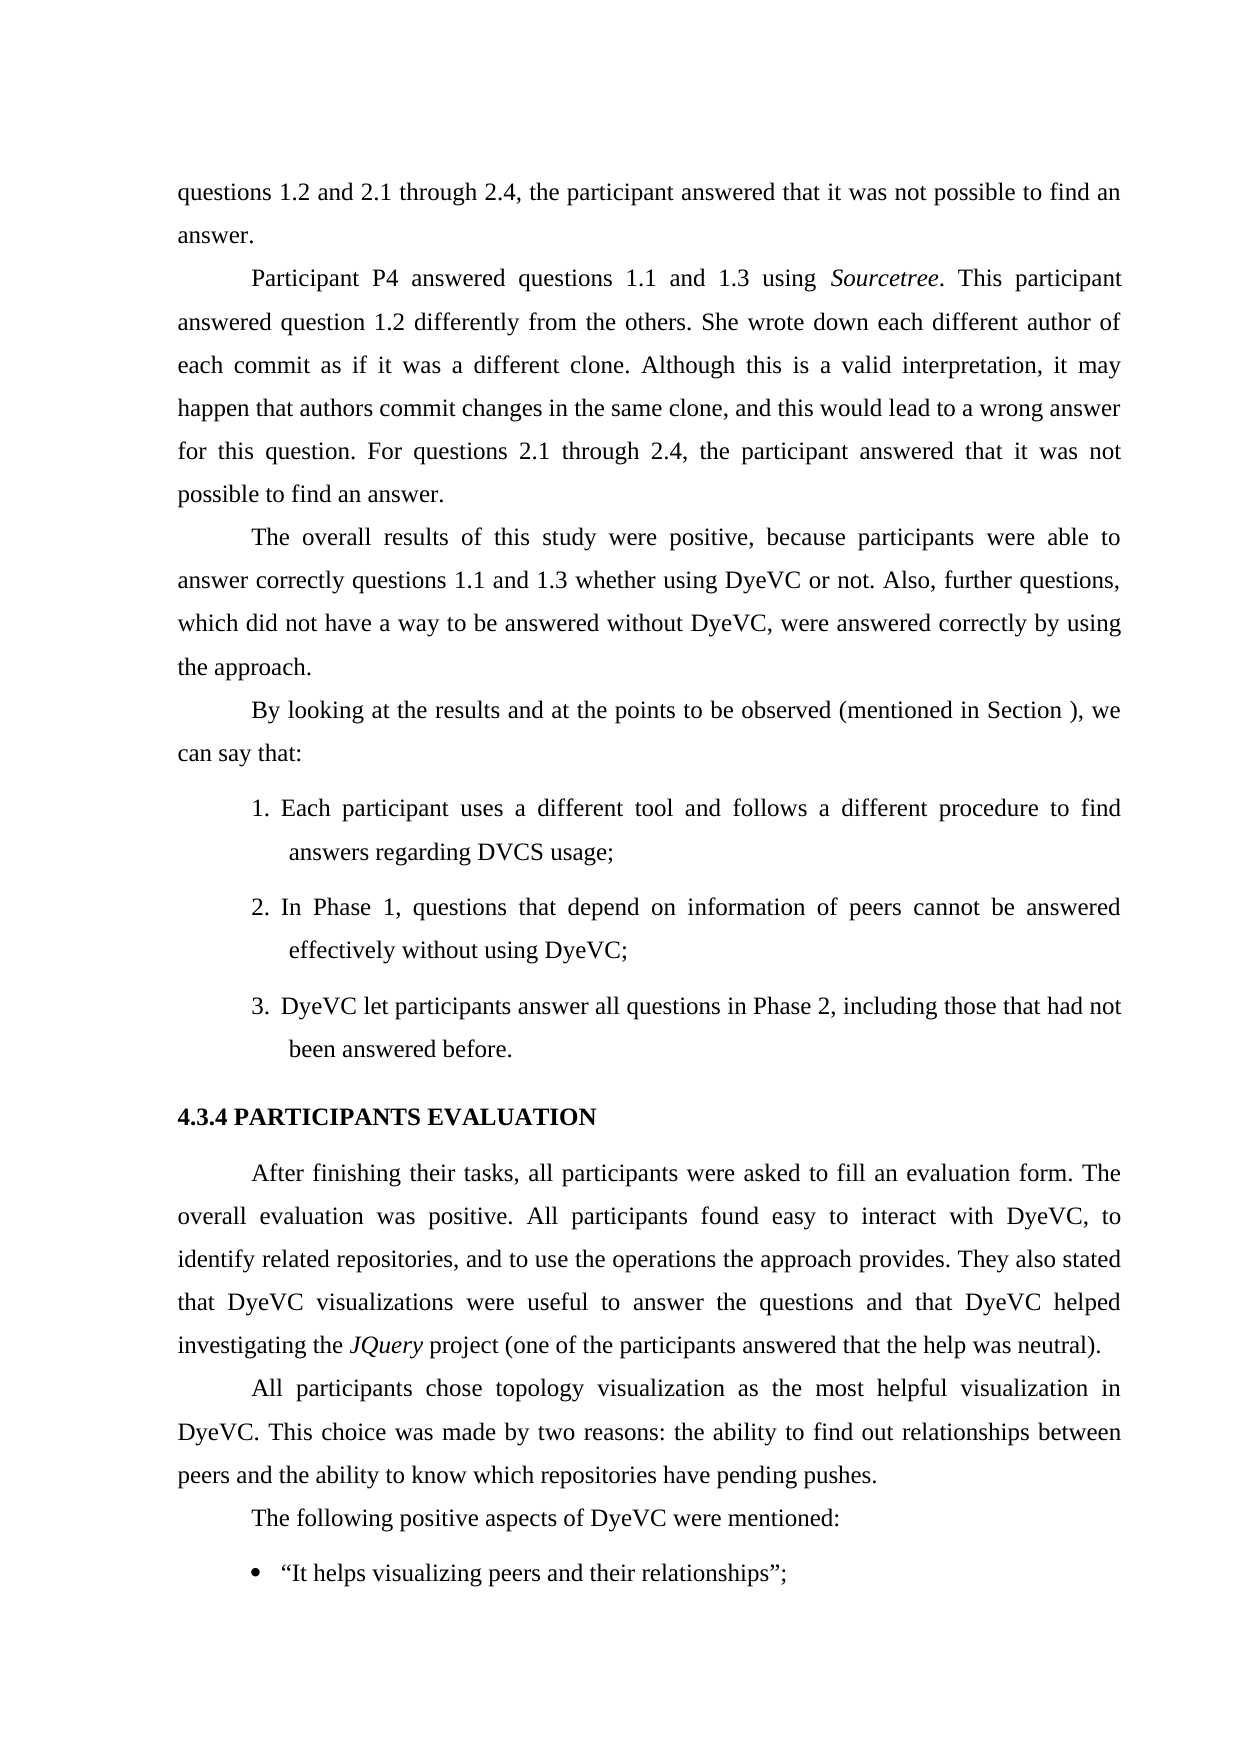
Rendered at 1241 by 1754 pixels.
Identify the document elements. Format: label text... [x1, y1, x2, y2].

text The following positive aspects of DyeVC were mentioned: [177, 1503, 1122, 1532]
text By looking at the results and at the points to be observed (mentioned in Section 4.3.1), we can say that: [177, 695, 1122, 767]
text Participant P4 answered questions 1.1 and 1.3 using Sourcetree. This participant answered question 1.2 differently from the others. She wrote down each different author of each commit as if it was a different clone. Although this is a valid interpretation, it may happen that authors commit changes in the same clone, and this would lead to a wrong answer for this question. For questions 2.1 through 2.4, the participant answered that it was not possible to find an answer. [177, 263, 1122, 508]
list “It helps visualizing peers and their relationships”; [251, 1558, 1122, 1587]
list Each participant uses a different tool and follows a different procedure to find answers regarding DVCS usage; [251, 793, 1122, 865]
list In Phase 1, questions that depend on information of peers cannot be answered effectively without using DyeVC; [251, 892, 1122, 964]
list DyeVC let participants answer all questions in Phase 2, including those that had not been answered before. [251, 991, 1122, 1063]
text After finishing their tasks, all participants were asked to fill an evaluation form. The overall evaluation was positive. All participants found easy to interact with DyeVC, to identify related repositories, and to use the operations the approach provides. They also stated that DyeVC visualizations were useful to answer the questions and that DyeVC helped investigating the JQuery project (one of the participants answered that the help was neutral). [177, 1158, 1122, 1359]
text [177, 177, 1122, 249]
text The overall results of this study were positive, because participants were able to answer correctly questions 1.1 and 1.3 whether using DyeVC or not. Also, further questions, which did not have a way to be answered without DyeVC, were answered correctly by using the approach. [177, 522, 1122, 680]
subtitle Participants evaluation [177, 1102, 1122, 1131]
text All participants chose topology visualization as the most helpful visualization in DyeVC. This choice was made by two reasons: the ability to find out relationships between peers and the ability to know which repositories have pending pushes. [177, 1373, 1122, 1488]
